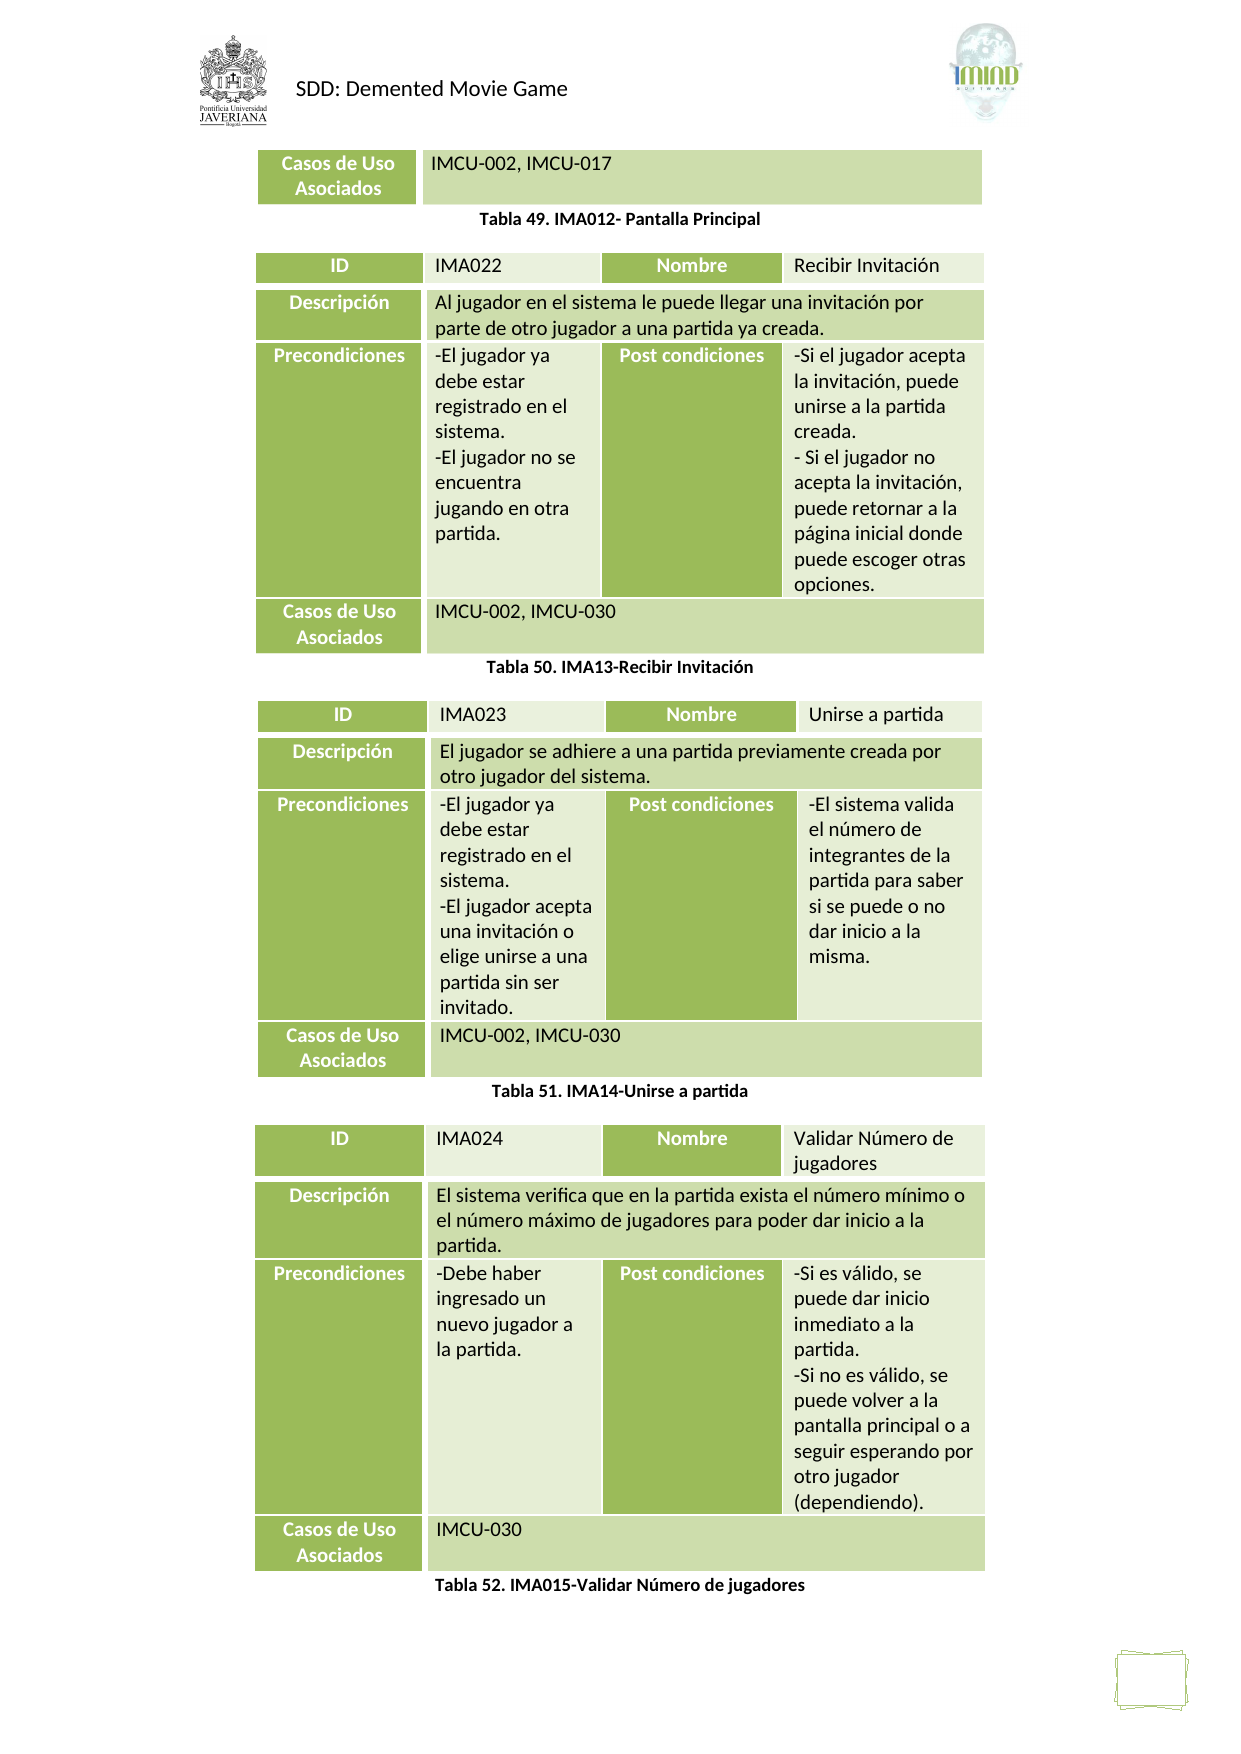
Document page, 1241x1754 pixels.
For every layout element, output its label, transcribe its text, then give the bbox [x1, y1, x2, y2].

table_cell IMCU-002, IMCU-030 [427, 599, 984, 653]
table_cell -Si el jugador acepta la invitación, puede unirse a la partida creada. - Si el jugador no acepta la invitación, puede retornar a la página inicial donde puede escoger otras opciones. [783, 343, 984, 597]
table_cell -El sistema valida el número de integrantes de la partida para saber si se puede o no dar inicio a la misma. [798, 791, 982, 1020]
table_cell Descripción [256, 290, 421, 340]
table_header Validar Número de jugadores [784, 1125, 985, 1176]
table_cell El jugador se adhiere a una partida previamente creada por otro jugador del sistema. [431, 738, 982, 789]
table_header Unirse a partida [799, 701, 982, 732]
table_cell Descripción [255, 1182, 422, 1258]
table_cell Precondiciones [258, 791, 425, 1020]
table_cell Precondiciones [256, 343, 421, 597]
table_cell Casos de Uso Asociados [256, 599, 421, 653]
table_cell Descripción [258, 738, 425, 789]
picture [948, 23, 1029, 127]
table_cell Precondiciones [255, 1260, 422, 1514]
table_cell El sistema verifica que en la partida exista el número mínimo o el número máximo de jugadores para poder dar inicio a la partida. [428, 1182, 985, 1258]
table_header ID [258, 701, 427, 732]
table_header Nombre [602, 253, 782, 283]
table_cell Casos de Uso Asociados [255, 1516, 422, 1571]
picture [200, 35, 267, 127]
table_cell IMCU-002, IMCU-030 [431, 1022, 982, 1077]
table_cell IMCU-002, IMCU-017 [423, 150, 982, 204]
table_cell Post condiciones [602, 343, 782, 597]
table_cell -El jugador ya debe estar registrado en el sistema. -El jugador acepta una invitación o elige unirse a una partida sin ser invitado. [431, 791, 605, 1020]
table_header ID [255, 1125, 424, 1176]
table_header IMA024 [426, 1125, 601, 1176]
table_header Recibir Invitación [784, 253, 984, 283]
table_cell -Si es válido, se puede dar inicio inmediato a la partida. -Si no es válido, se puede volver a la pantalla principal o a seguir esperando por otro jugador (dependiendo). [783, 1260, 985, 1514]
table_cell Post condiciones [606, 791, 797, 1020]
table_cell Casos de Uso Asociados [258, 1022, 425, 1077]
table_header IMA022 [425, 253, 600, 283]
table_cell IMCU-030 [428, 1516, 985, 1571]
table_cell -Debe haber ingresado un nuevo jugador a la partida. [428, 1260, 601, 1514]
table_cell Al jugador en el sistema le puede llegar una invitación por parte de otro jugador a una partida ya creada. [427, 290, 984, 340]
table_cell -El jugador ya debe estar registrado en el sistema. -El jugador no se encuentra jugando en otra partida. [427, 343, 600, 597]
table_cell Casos de Uso Asociados [258, 150, 416, 204]
table_header Nombre [603, 1125, 781, 1176]
table_cell Post condiciones [603, 1260, 782, 1514]
table_header ID [256, 253, 423, 283]
table_header Nombre [606, 701, 796, 732]
table_header IMA023 [429, 701, 604, 732]
